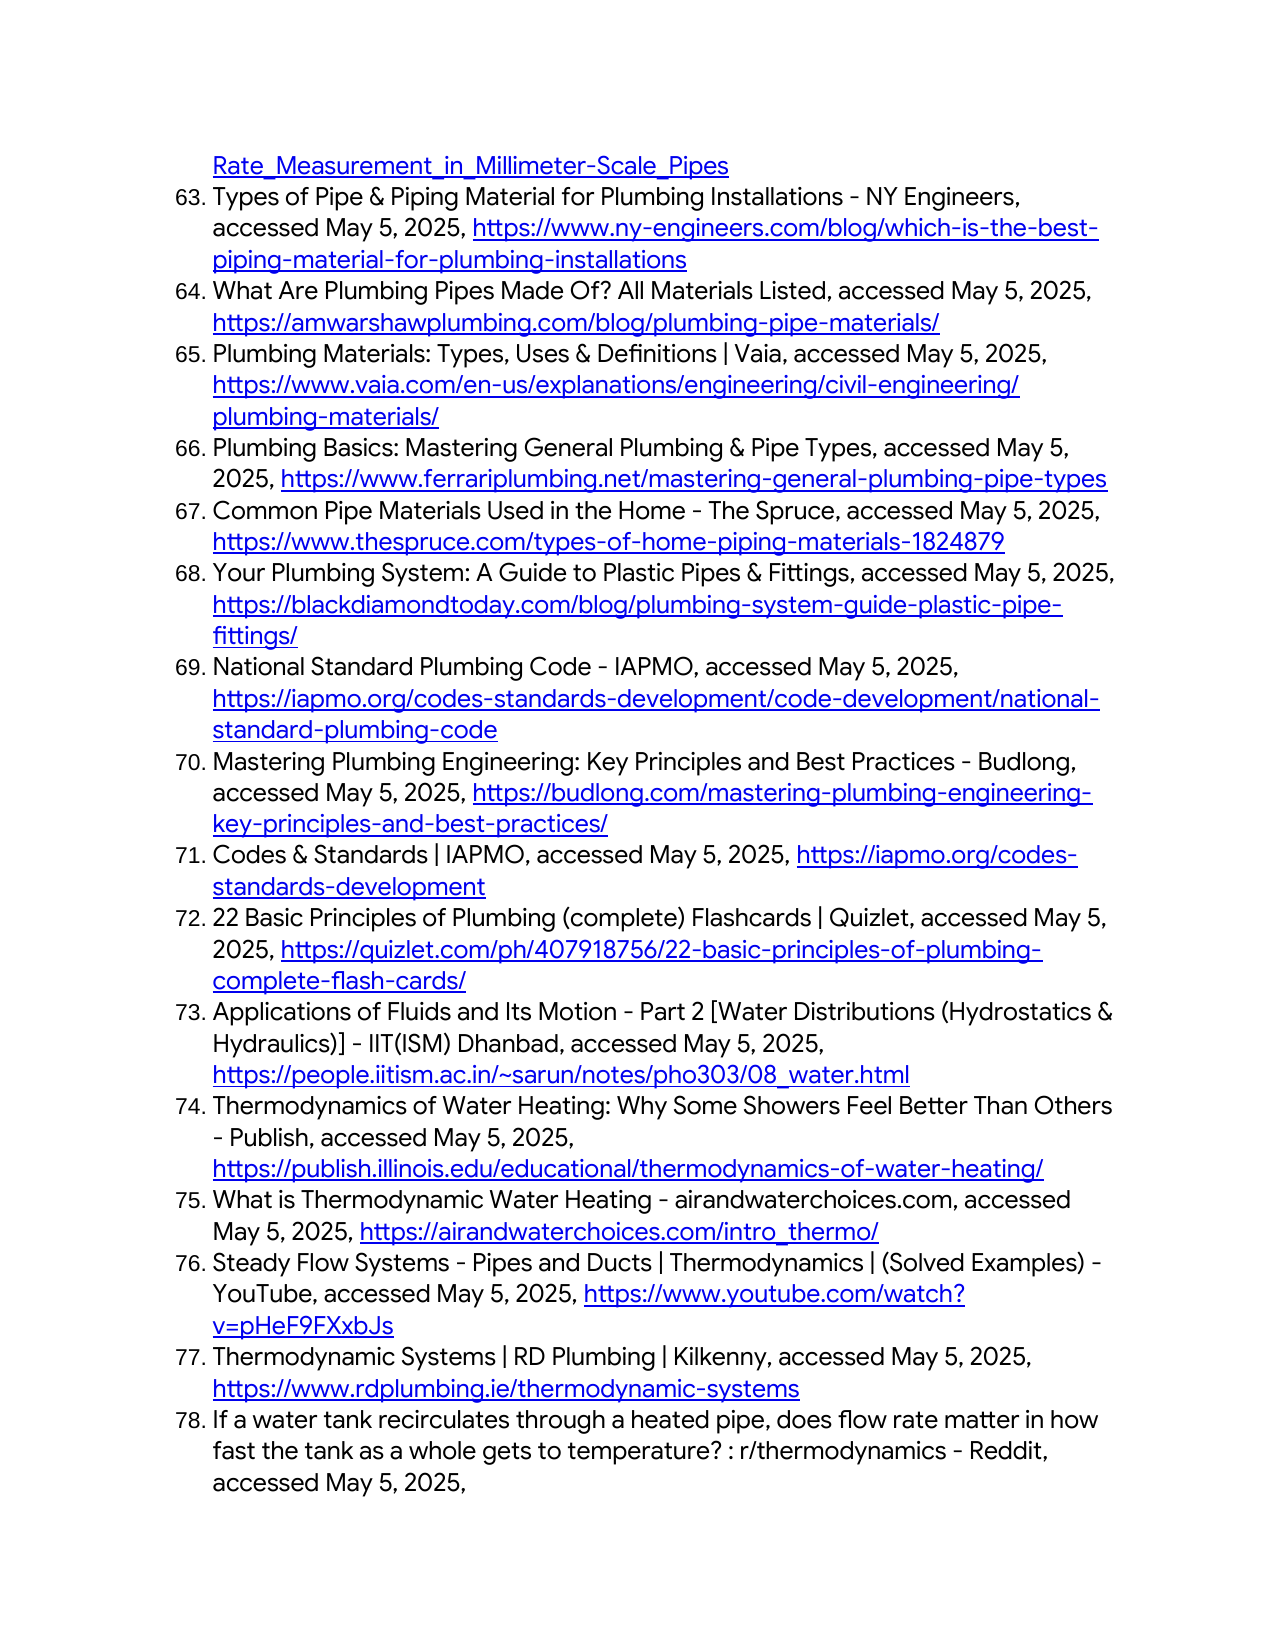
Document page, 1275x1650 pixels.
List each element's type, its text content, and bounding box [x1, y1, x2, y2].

list Types of Pipe & Piping Material for Plumbing Installations - NY Engineers, accessed May 5, 2025, https://www.ny-engineers.com/blog/which-is-the-best-piping-material-for-plumbing-installations [175, 181, 1125, 275]
list What is Thermodynamic Water Heating - airandwaterchoices.com, accessed May 5, 2025, https://airandwaterchoices.com/intro_thermo/ [175, 1185, 1125, 1247]
list What Are Plumbing Pipes Made Of? All Materials Listed, accessed May 5, 2025, https://amwarshawplumbing.com/blog/plumbing-pipe-materials/ [175, 275, 1125, 338]
list Steady Flow Systems - Pipes and Ducts | Thermodynamics | (Solved Examples) - YouTube, accessed May 5, 2025, https://www.youtube.com/watch?v=pHeF9FXxbJs [175, 1247, 1125, 1341]
list Codes & Standards | IAPMO, accessed May 5, 2025, https://iapmo.org/codes-standards-development [175, 840, 1125, 902]
list Mastering Plumbing Engineering: Key Principles and Best Practices - Budlong, accessed May 5, 2025, https://budlong.com/mastering-plumbing-engineering-key-principles-and-best-practices/ [175, 746, 1125, 840]
list National Standard Plumbing Code - IAPMO, accessed May 5, 2025, https://iapmo.org/codes-standards-development/code-development/national-standard-plumbing-code [175, 652, 1125, 746]
list Plumbing Basics: Mastering General Plumbing & Pipe Types, accessed May 5, 2025, https://www.ferrariplumbing.net/mastering-general-plumbing-pipe-types [175, 432, 1125, 495]
list Plumbing Materials: Types, Uses & Definitions | Vaia, accessed May 5, 2025, https://www.vaia.com/en-us/explanations/engineering/civil-engineering/plumbing-materials/ [175, 338, 1125, 432]
list Thermodynamics of Water Heating: Why Some Showers Feel Better Than Others - Publish, accessed May 5, 2025, https://publish.illinois.edu/educational/thermodynamics-of-water-heating/ [175, 1091, 1125, 1185]
list 22 Basic Principles of Plumbing (complete) Flashcards | Quizlet, accessed May 5, 2025, https://quizlet.com/ph/407918756/22-basic-principles-of-plumbing-complete-flash-cards/ [175, 902, 1125, 997]
list Applications of Fluids and Its Motion - Part 2 [Water Distributions (Hydrostatics & Hydraulics)] - IIT(ISM) Dhanbad, accessed May 5, 2025, https://people.iitism.ac.in/~sarun/notes/pho303/08_water.html [175, 997, 1125, 1091]
list Thermodynamic Systems | RD Plumbing | Kilkenny, accessed May 5, 2025, https://www.rdplumbing.ie/thermodynamic-systems [175, 1341, 1125, 1404]
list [175, 1404, 1125, 1498]
list Your Plumbing System: A Guide to Plastic Pipes & Fittings, accessed May 5, 2025, https://blackdiamondtoday.com/blog/plumbing-system-guide-plastic-pipe-fittings/ [175, 558, 1125, 652]
list Common Pipe Materials Used in the Home - The Spruce, accessed May 5, 2025, https://www.thespruce.com/types-of-home-piping-materials-1824879 [175, 495, 1125, 558]
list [175, 150, 1125, 181]
